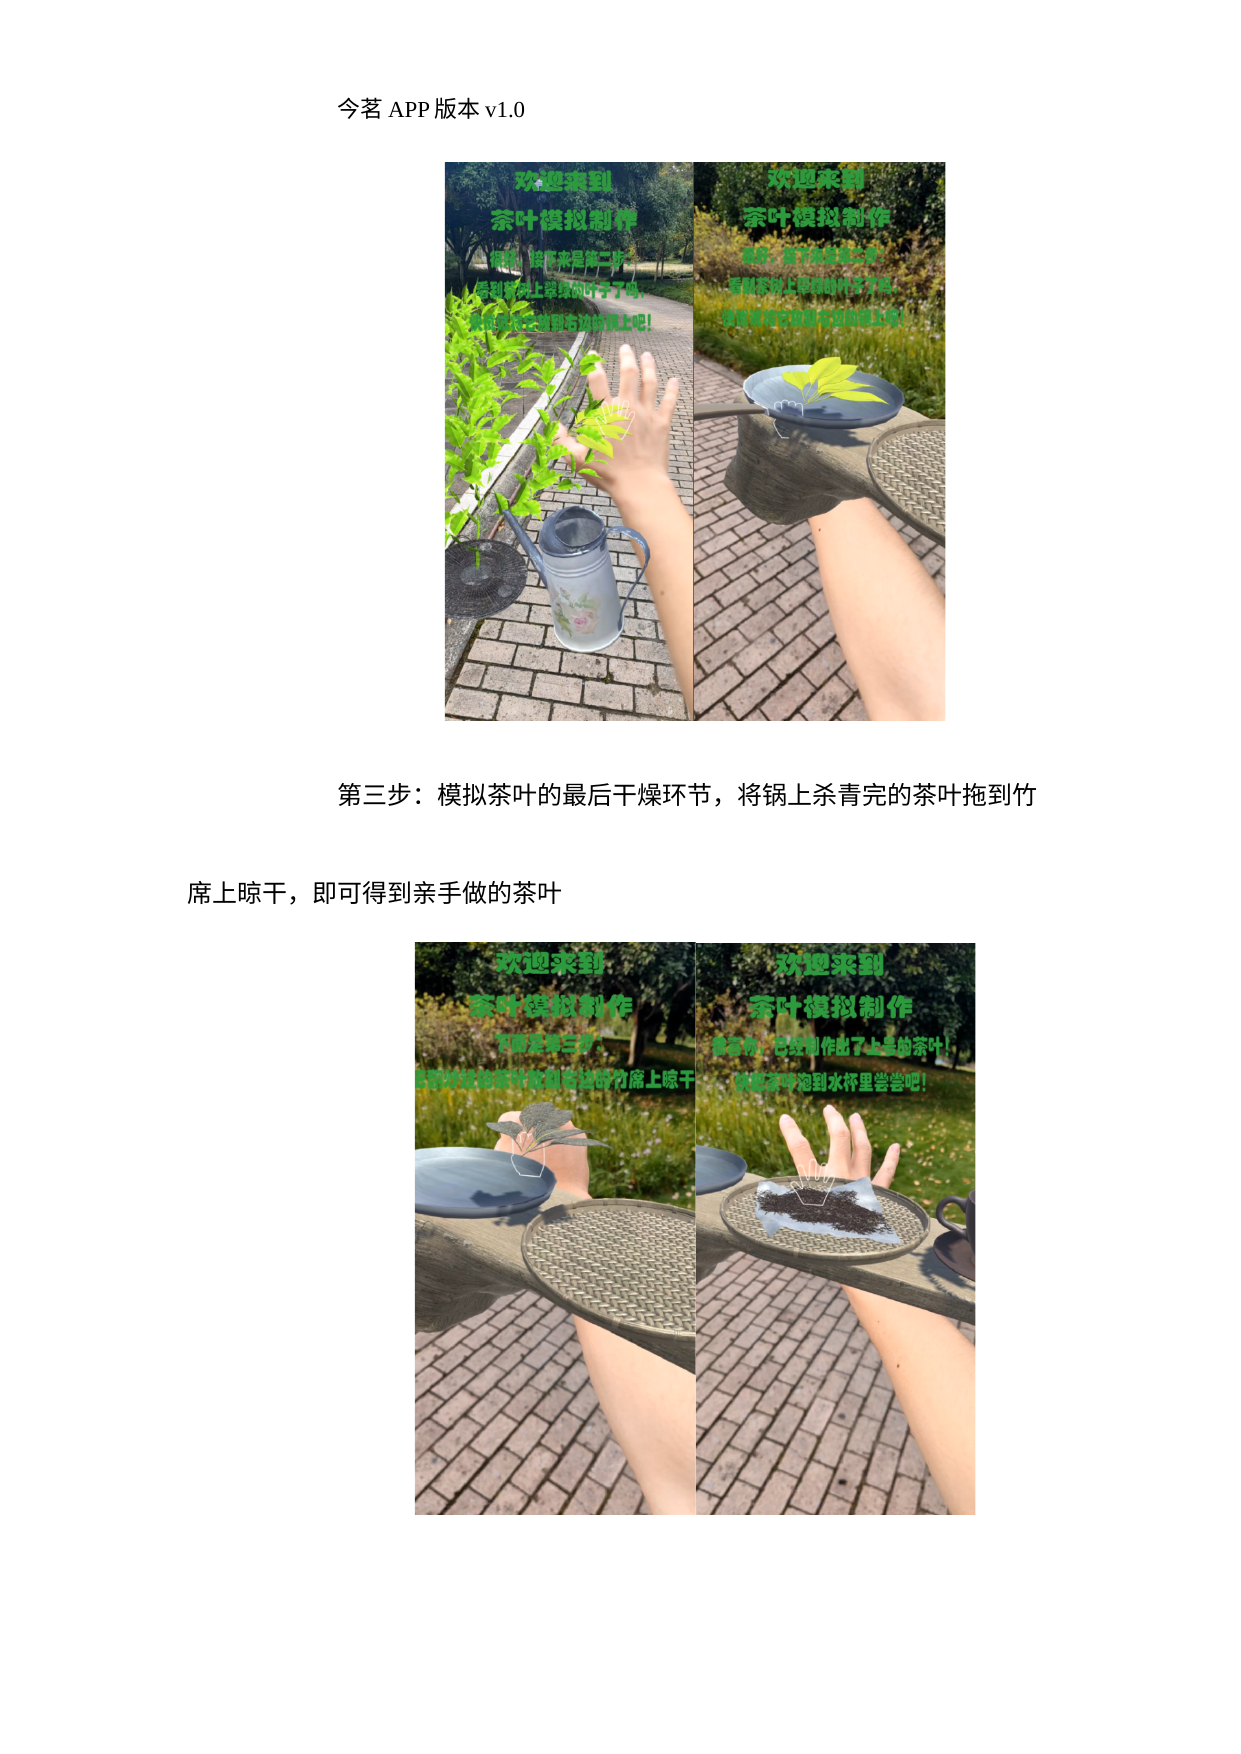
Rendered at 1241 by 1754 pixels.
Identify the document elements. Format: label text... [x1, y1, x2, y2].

picture [444, 162, 946, 721]
text 第三步：模拟茶叶的最后干燥环节，将锅上杀青完的茶叶拖到竹席上晾干，即可得到亲手做的茶叶 [187, 761, 1053, 924]
picture [414, 942, 976, 1515]
